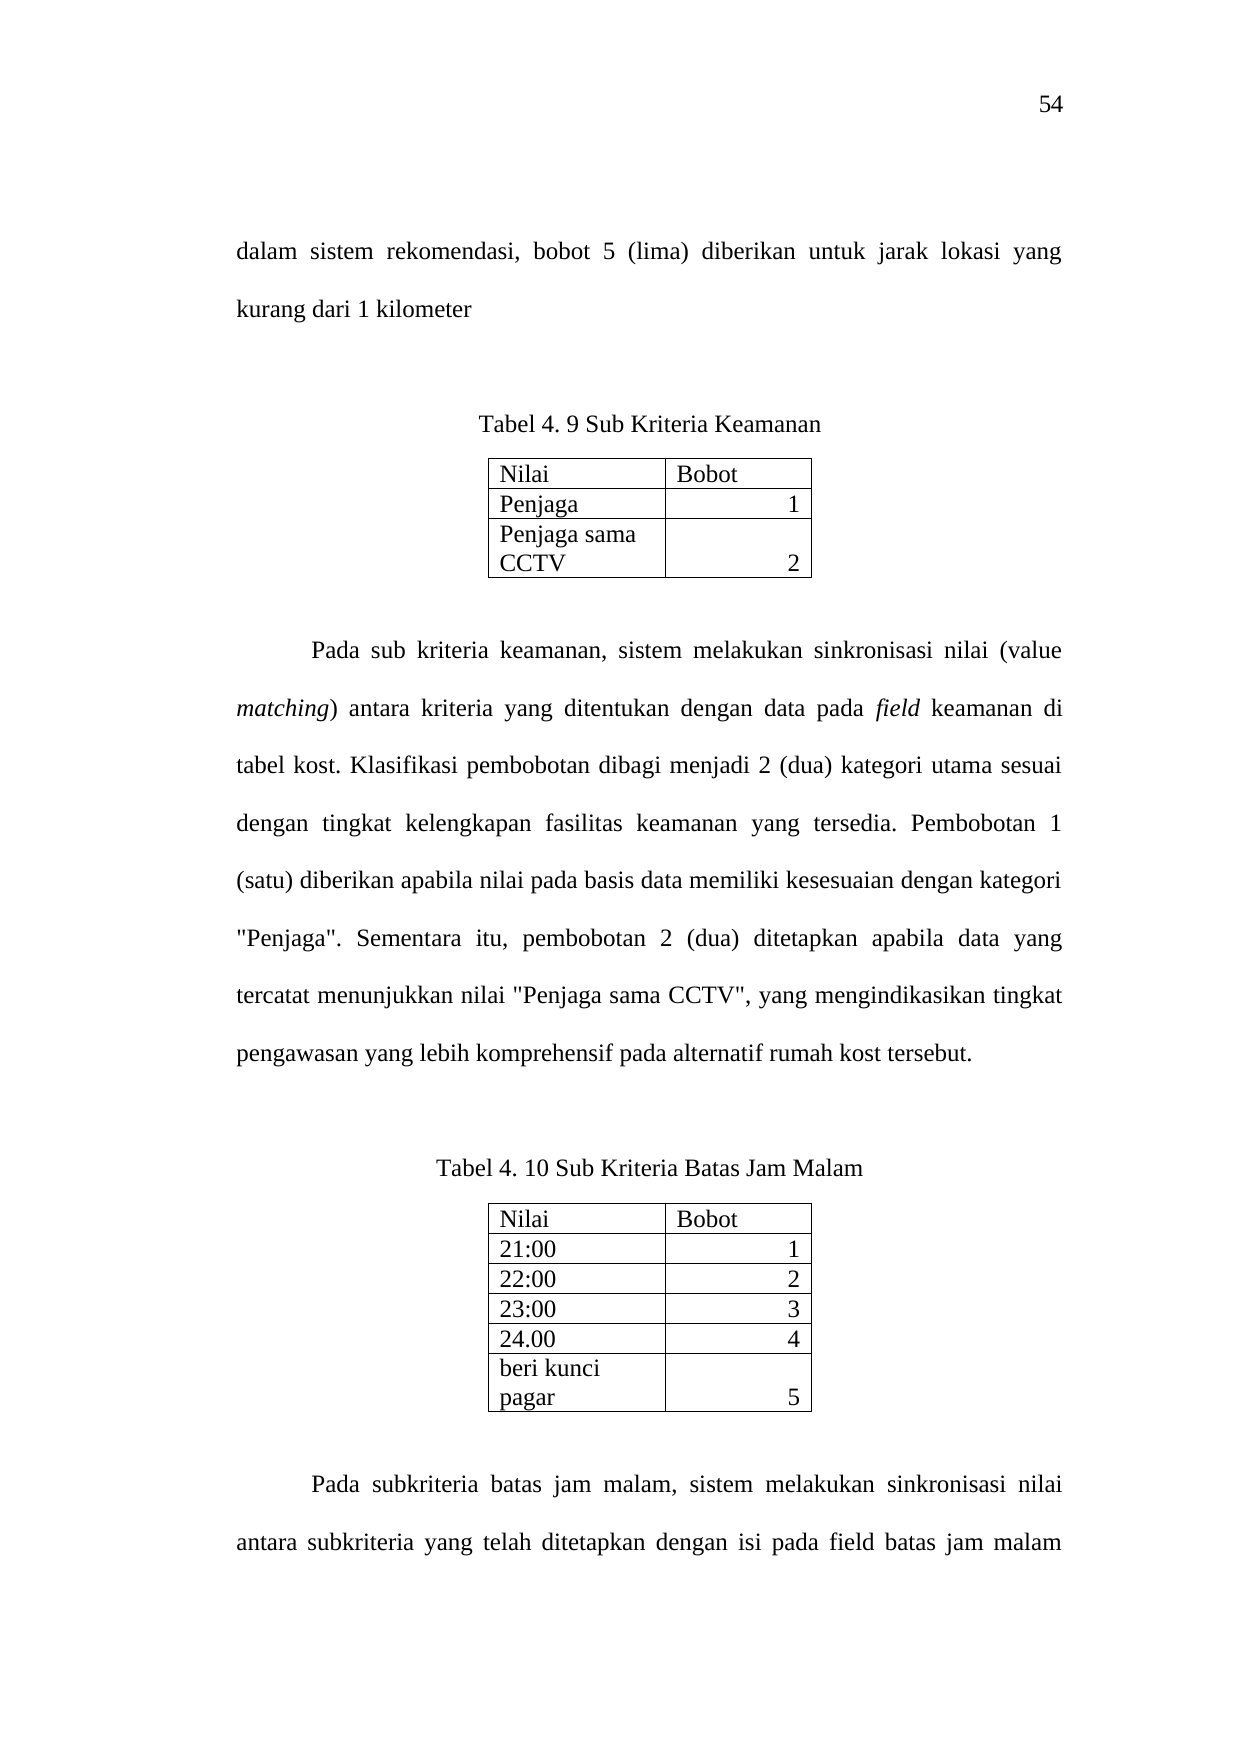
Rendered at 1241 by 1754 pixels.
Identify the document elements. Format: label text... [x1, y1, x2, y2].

table_cell 22:00 [489, 1264, 665, 1292]
table_cell 4 [666, 1324, 811, 1352]
table_header Nilai [489, 1204, 665, 1232]
table_cell 5 [666, 1354, 811, 1411]
table_cell 2 [666, 1264, 811, 1292]
text Tabel 4. 9 Sub Kriteria Keamanan [236, 409, 1063, 437]
text Tabel 4. 10 Sub Kriteria Batas Jam Malam [236, 1153, 1063, 1182]
table_cell 3 [666, 1294, 811, 1322]
table_cell Penjaga [489, 489, 665, 518]
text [236, 1469, 1063, 1556]
table_cell beri kunci pagar [489, 1354, 665, 1411]
table_header Nilai [489, 459, 665, 488]
table_cell 24.00 [489, 1324, 665, 1352]
table_cell Penjaga sama CCTV [489, 519, 665, 577]
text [236, 236, 1063, 322]
table_cell 21:00 [489, 1234, 665, 1262]
table_cell 1 [666, 1234, 811, 1262]
table_header Bobot [666, 459, 811, 488]
table_cell 23:00 [489, 1294, 665, 1322]
table_header Bobot [666, 1204, 811, 1232]
table_cell 2 [666, 519, 811, 577]
text Pada sub kriteria keamanan, sistem melakukan sinkronisasi nilai (value matching) antara kriteria yang ditentukan dengan data pada field keamanan di tabel kost. Klasifikasi pembobotan dibagi menjadi 2 (dua) kategori utama sesuai dengan tingkat kelengkapan fasilitas keamanan yang tersedia. Pembobotan 1 (satu) diberikan apabila nilai pada basis data memiliki kesesuaian dengan kategori "Penjaga". Sementara itu, pembobotan 2 (dua) ditetapkan apabila data yang tercatat menunjukkan nilai "Penjaga sama CCTV", yang mengindikasikan tingkat pengawasan yang lebih komprehensif pada alternatif rumah kost tersebut. [236, 635, 1063, 1067]
table_cell 1 [666, 489, 811, 518]
